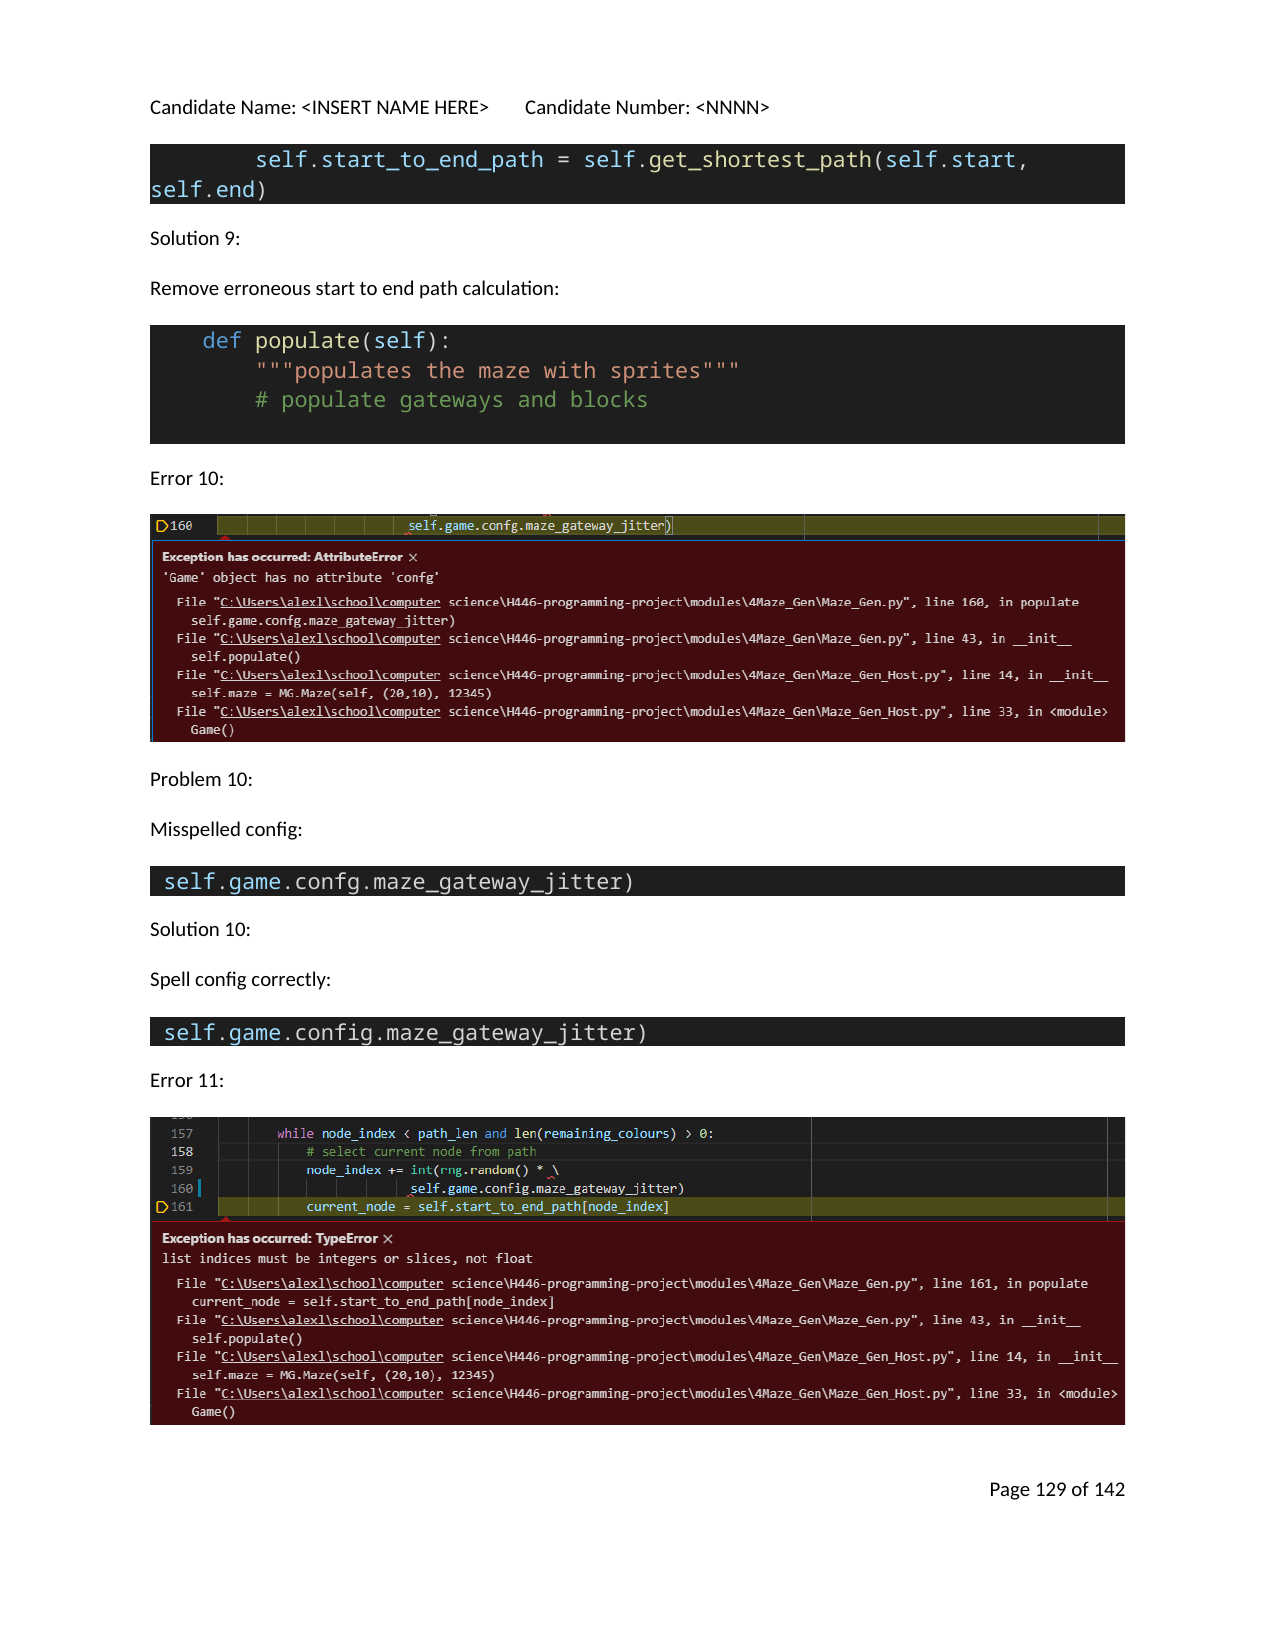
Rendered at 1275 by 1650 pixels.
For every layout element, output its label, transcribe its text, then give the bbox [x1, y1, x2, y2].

text Error 11: [150, 1067, 1125, 1093]
text # populate gateways and blocks [150, 384, 1125, 414]
text Remove erroneous start to end path calculation: [150, 275, 1125, 300]
text self.game.confg.maze_gateway_jitter) [150, 866, 1125, 896]
text self.game.config.maze_gateway_jitter) [150, 1017, 1125, 1046]
text Solution 9: [150, 225, 1125, 250]
text """populates the maze with sprites""" [150, 354, 1125, 384]
text def populate(self): [150, 325, 1125, 354]
text Problem 10: [150, 766, 1125, 791]
text Spell config correctly: [150, 967, 1125, 992]
picture [150, 1117, 1125, 1425]
text self.start_to_end_path = self.get_shortest_path(self.start, self.end) [150, 144, 1125, 204]
text Error 10: [150, 465, 1125, 490]
text Misspelled config: [150, 816, 1125, 841]
picture [150, 514, 1125, 742]
text Solution 10: [150, 917, 1125, 942]
